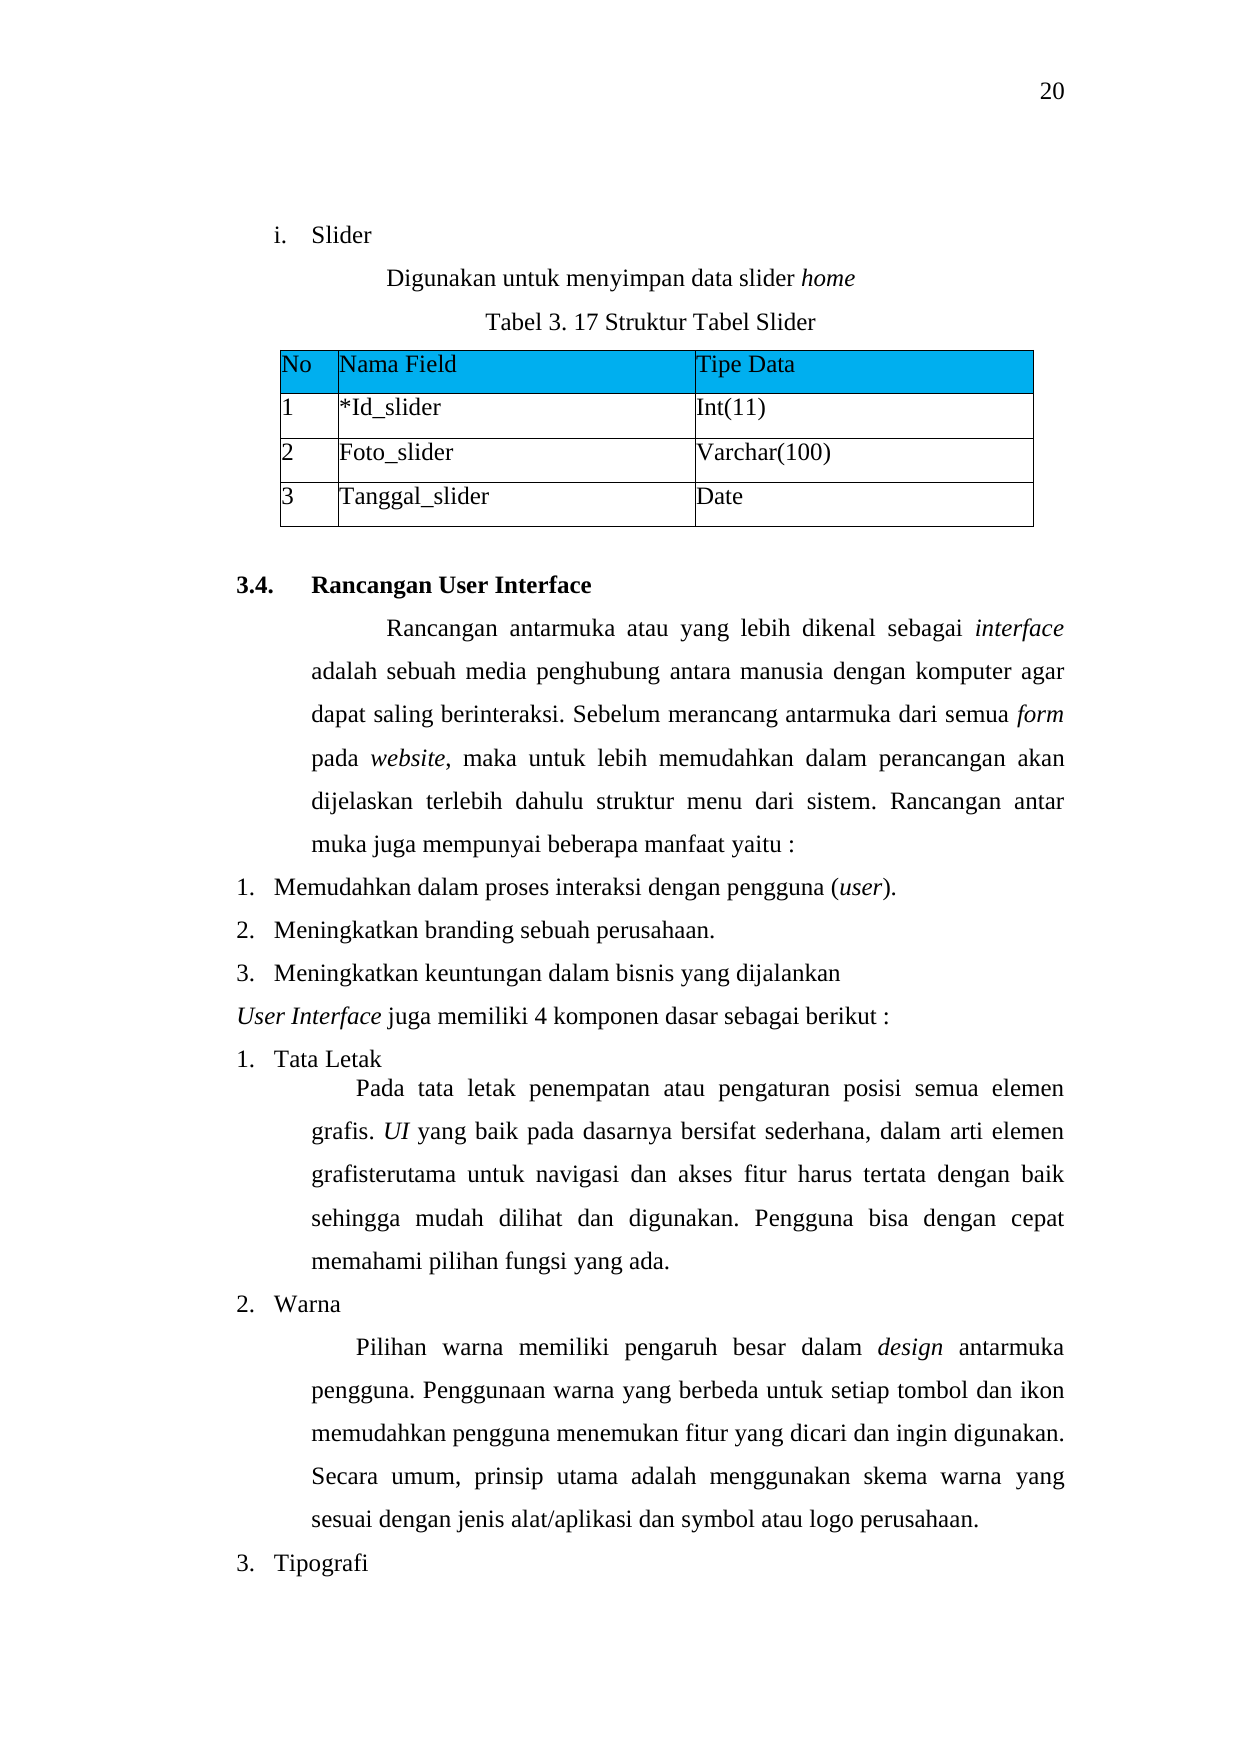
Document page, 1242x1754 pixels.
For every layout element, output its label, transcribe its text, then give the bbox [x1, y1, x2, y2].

text 1. Memudahkan dalam proses interaksi dengan pengguna (user). [236, 872, 1064, 901]
table_cell Varchar(100) [696, 439, 1033, 482]
table_header No [281, 351, 338, 393]
table_cell Foto_slider [339, 439, 695, 482]
table_cell Int(11) [696, 394, 1033, 437]
text 2. Meningkatkan branding sebuah perusahaan. [236, 915, 1064, 944]
subtitle Rancangan User Interface [236, 570, 1064, 599]
table_header Nama Field [339, 351, 695, 393]
text Tabel 3. 17 Struktur Tabel Slider [236, 307, 1064, 335]
table_cell Tanggal_slider [339, 483, 695, 526]
text 1. Tata Letak [236, 1044, 1064, 1073]
table_cell 2 [281, 439, 338, 482]
text i. Slider [274, 220, 1064, 249]
text User Interface juga memiliki 4 komponen dasar sebagai berikut : [236, 1001, 1064, 1030]
table_header Tipe Data [696, 351, 1033, 393]
text Pilihan warna memiliki pengaruh besar dalam design antarmuka pengguna. Penggunaan warna yang berbeda untuk setiap tombol dan ikon memudahkan pengguna menemukan fitur yang dicari dan ingin digunakan. Secara umum, prinsip utama adalah menggunakan skema warna yang sesuai dengan jenis alat/aplikasi dan symbol atau logo perusahaan. [311, 1332, 1064, 1533]
text Pada tata letak penempatan atau pengaturan posisi semua elemen grafis. UI yang baik pada dasarnya bersifat sederhana, dalam arti elemen grafisterutama untuk navigasi dan akses fitur harus tertata dengan baik sehingga mudah dilihat dan digunakan. Pengguna bisa dengan cepat memahami pilihan fungsi yang ada. [311, 1073, 1064, 1274]
table_cell 1 [281, 394, 338, 437]
text 3. Tipografi [236, 1548, 1064, 1576]
text 3. Meningkatkan keuntungan dalam bisnis yang dijalankan [236, 958, 1064, 987]
text Digunakan untuk menyimpan data slider home [311, 263, 1064, 292]
table_cell *Id_slider [339, 394, 695, 437]
text 2. Warna [236, 1289, 1064, 1318]
table_cell 3 [281, 483, 338, 526]
text Rancangan antarmuka atau yang lebih dikenal sebagai interface adalah sebuah media penghubung antara manusia dengan komputer agar dapat saling berinteraksi. Sebelum merancang antarmuka dari semua form pada website, maka untuk lebih memudahkan dalam perancangan akan dijelaskan terlebih dahulu struktur menu dari sistem. Rancangan antar muka juga mempunyai beberapa manfaat yaitu : [311, 613, 1064, 858]
table_cell Date [696, 483, 1033, 526]
